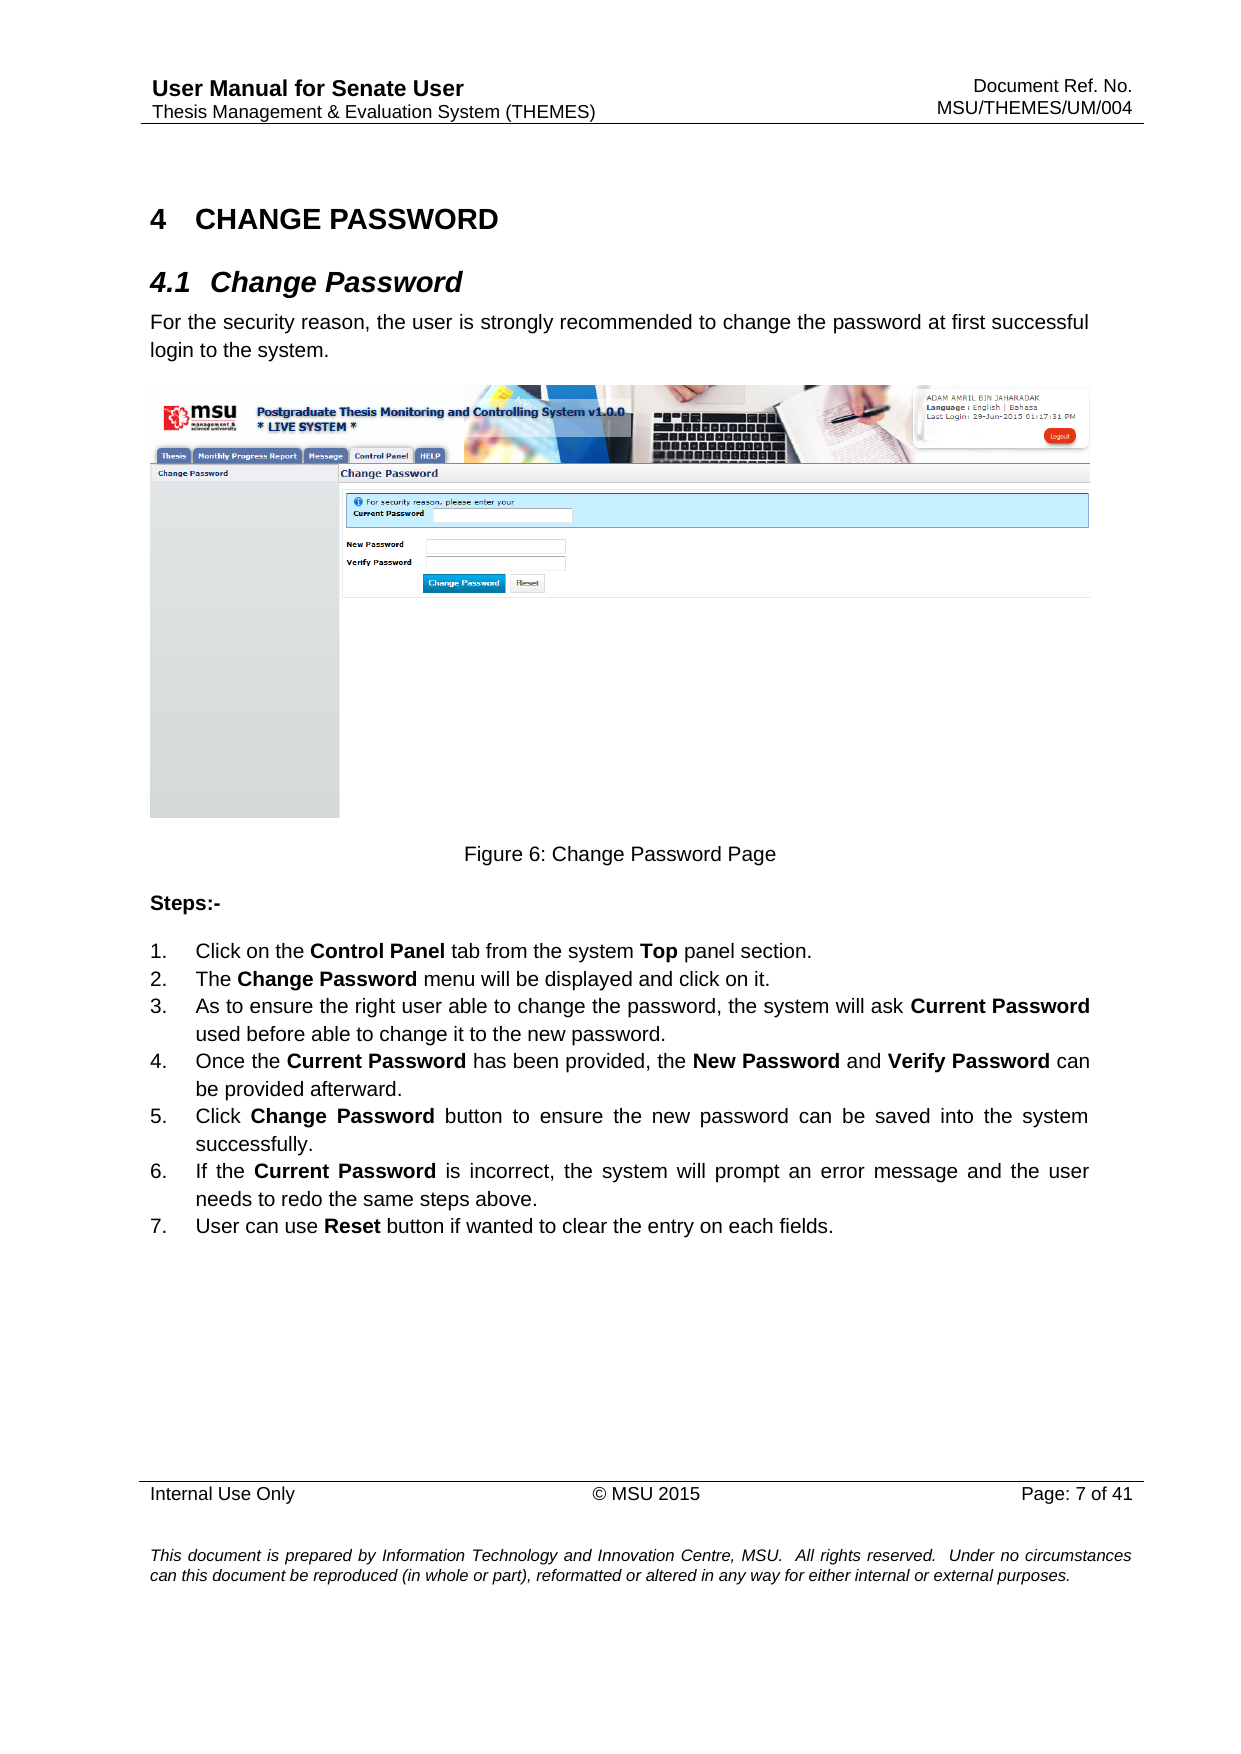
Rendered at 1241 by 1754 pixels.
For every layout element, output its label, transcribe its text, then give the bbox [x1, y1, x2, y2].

subtitle Change Password [150, 265, 1090, 299]
picture [150, 385, 1091, 818]
list Once the Current Password has been provided, the New Password and Verify Password can be provided afterward. [150, 1049, 1090, 1100]
subtitle CHANGE PASSWORD [150, 202, 1090, 235]
text Figure 6: Change Password Page [150, 842, 1090, 866]
text For the security reason, the user is strongly recommended to change the password at first successful login to the system. [150, 310, 1090, 361]
list User can use Reset button if wanted to clear the entry on each fields. [150, 1214, 1090, 1238]
list If the Current Password is incorrect, the system will prompt an error message and the user needs to redo the same steps above. [150, 1159, 1090, 1210]
list Click on the Control Panel tab from the system Top panel section. [150, 939, 1090, 963]
list As to ensure the right user able to change the password, the system will ask Current Password used before able to change it to the new password. [150, 994, 1090, 1045]
list Click Change Password button to ensure the new password can be saved into the system successfully. [150, 1104, 1090, 1155]
text Steps:- [150, 891, 1090, 914]
list The Change Password menu will be displayed and click on it. [150, 966, 1090, 990]
